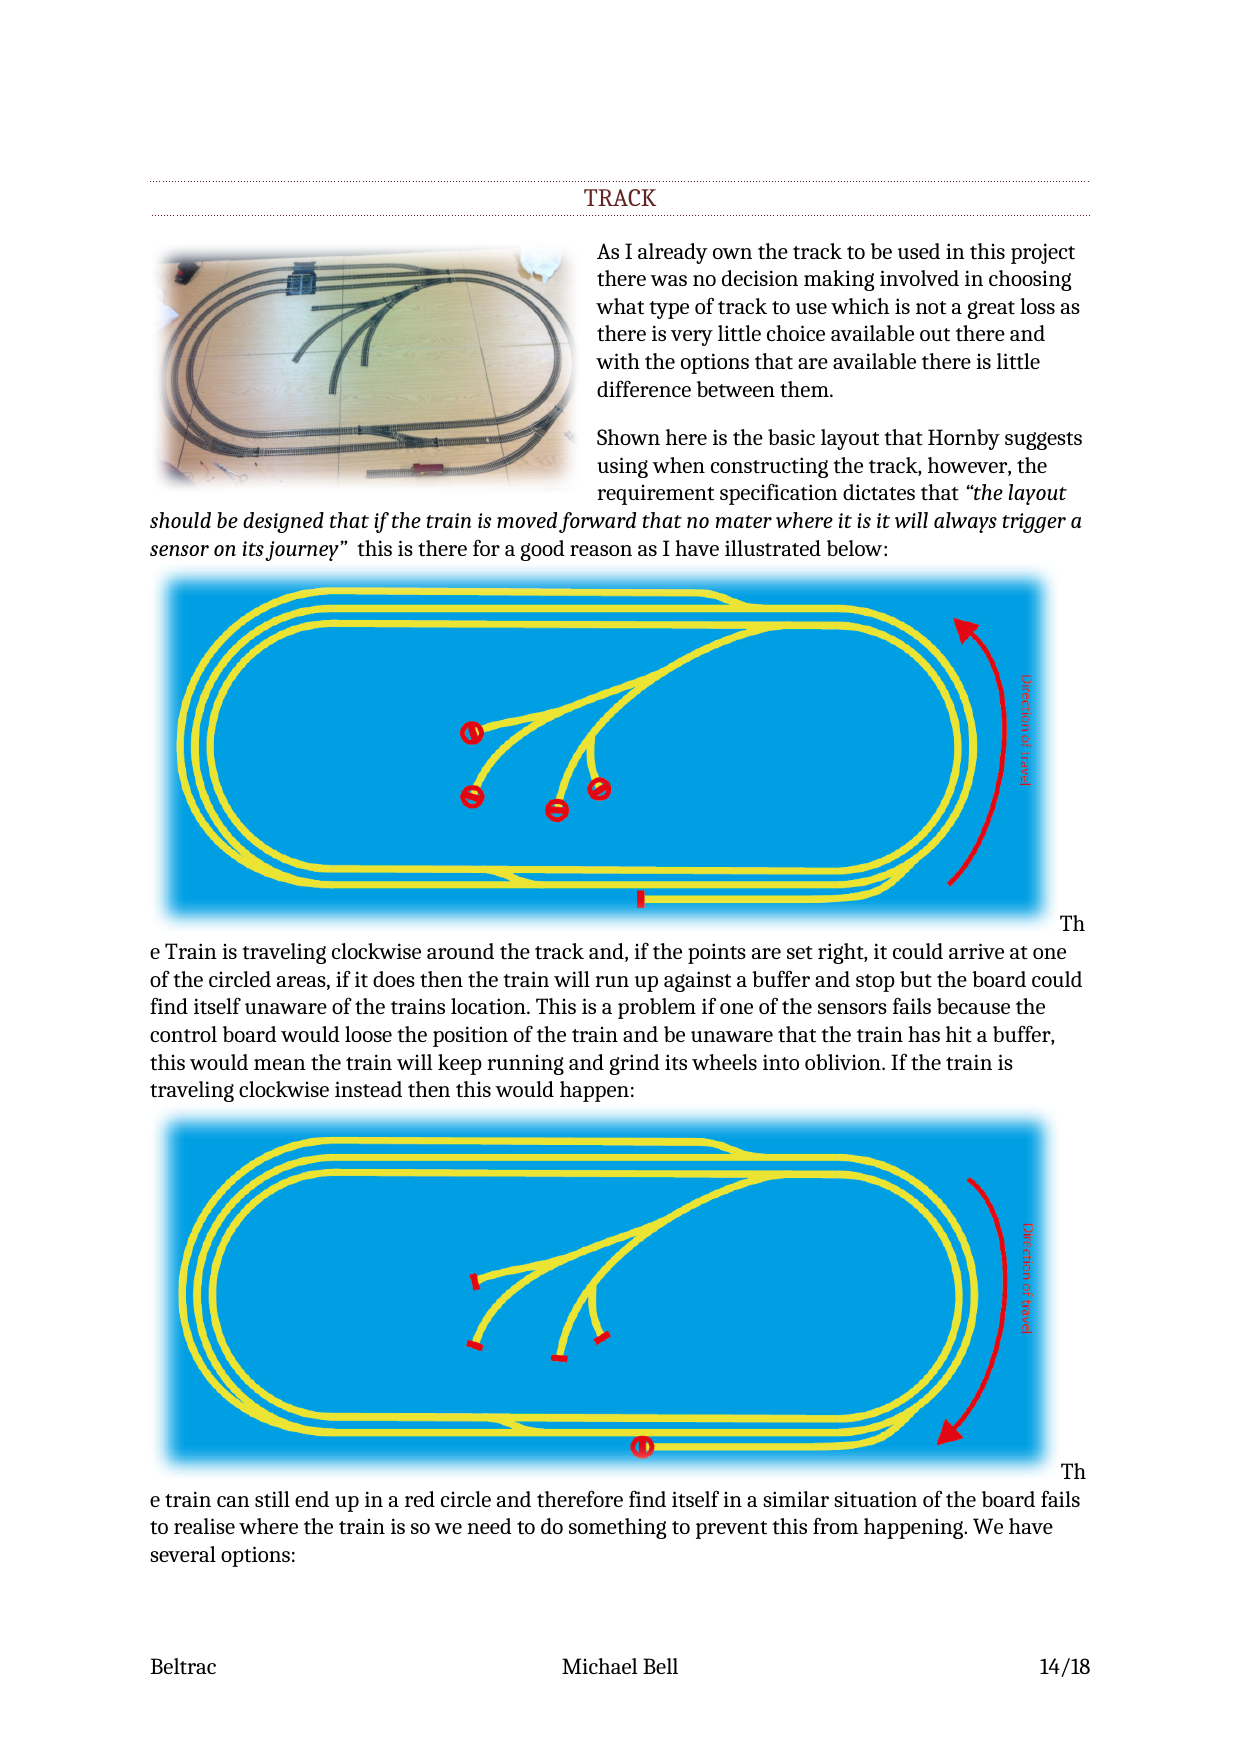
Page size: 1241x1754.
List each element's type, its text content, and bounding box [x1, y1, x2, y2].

picture [178, 1133, 1027, 1453]
text As I already own the track to be used in this project there was no decision making involved in choosing what type of track to use which is not a great loss as there is very little choice available out there and with the options that are available there is little difference between them. [150, 238, 1090, 403]
picture [1024, 1133, 1033, 1451]
subtitle Track [150, 181, 1090, 216]
picture [938, 1179, 1007, 1444]
picture [948, 619, 1006, 885]
picture [178, 590, 1032, 906]
picture [179, 403, 553, 425]
